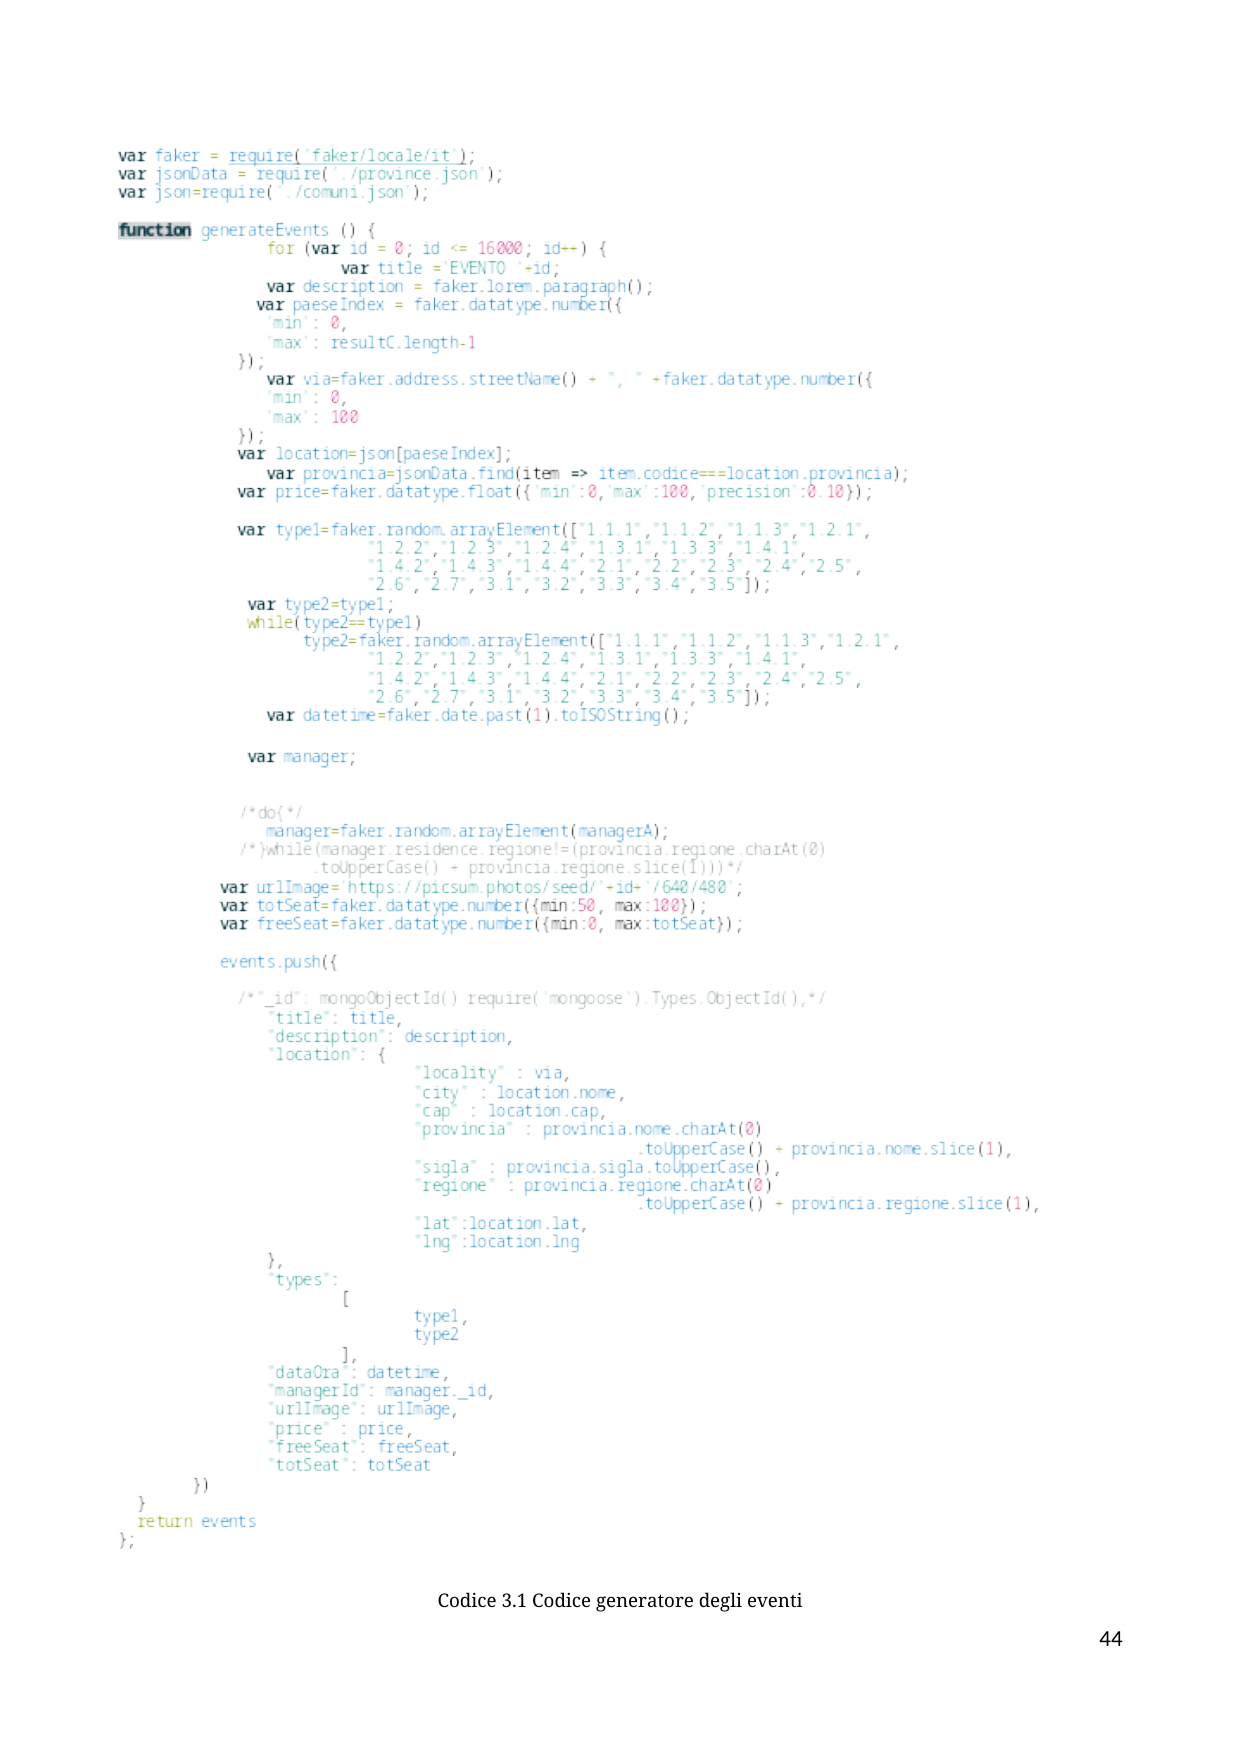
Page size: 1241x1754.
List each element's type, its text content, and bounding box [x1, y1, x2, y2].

text Codice 3.1 Codice generatore degli eventi [118, 1588, 1122, 1613]
